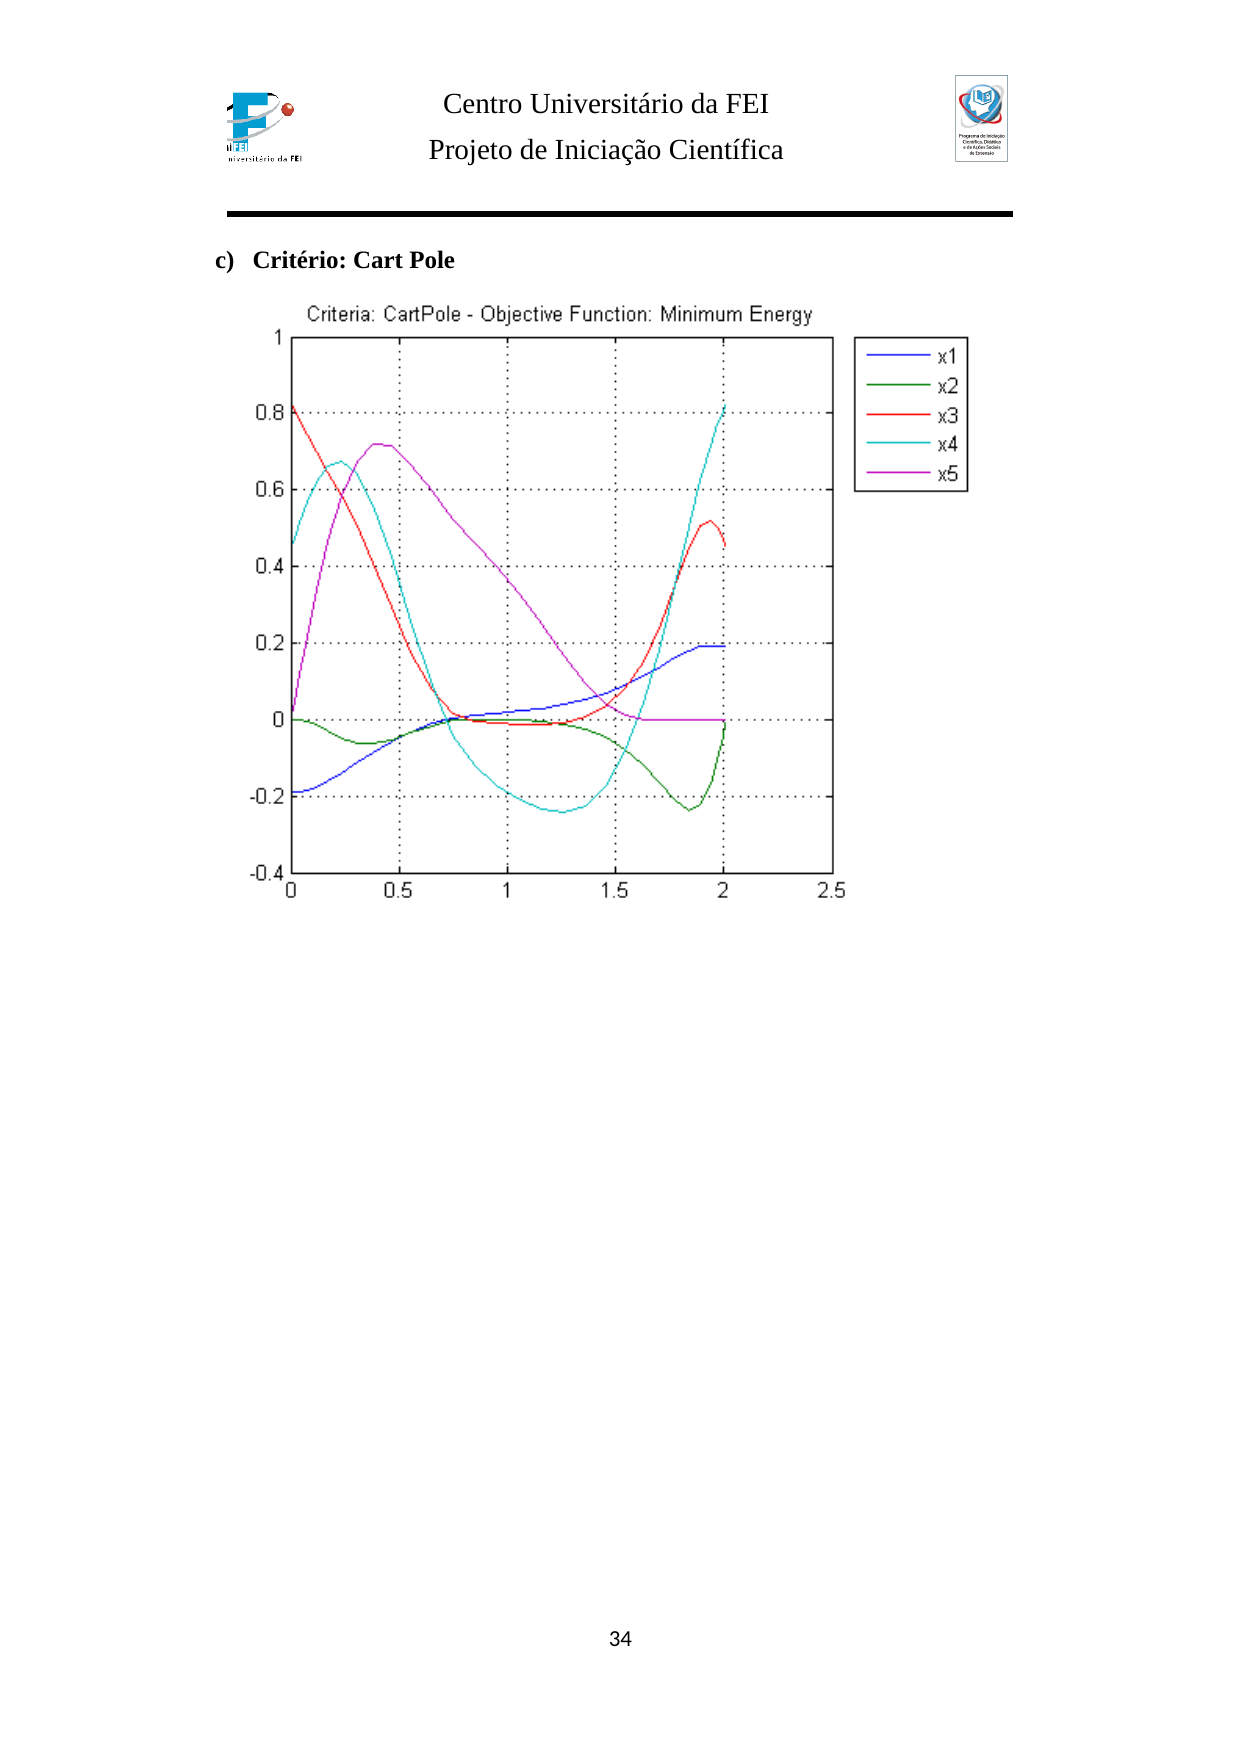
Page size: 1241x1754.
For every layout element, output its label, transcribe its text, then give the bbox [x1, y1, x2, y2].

picture [954, 73, 1009, 163]
picture [227, 92, 302, 162]
picture [177, 288, 1053, 945]
list Critério: Cart Pole [215, 245, 1063, 274]
